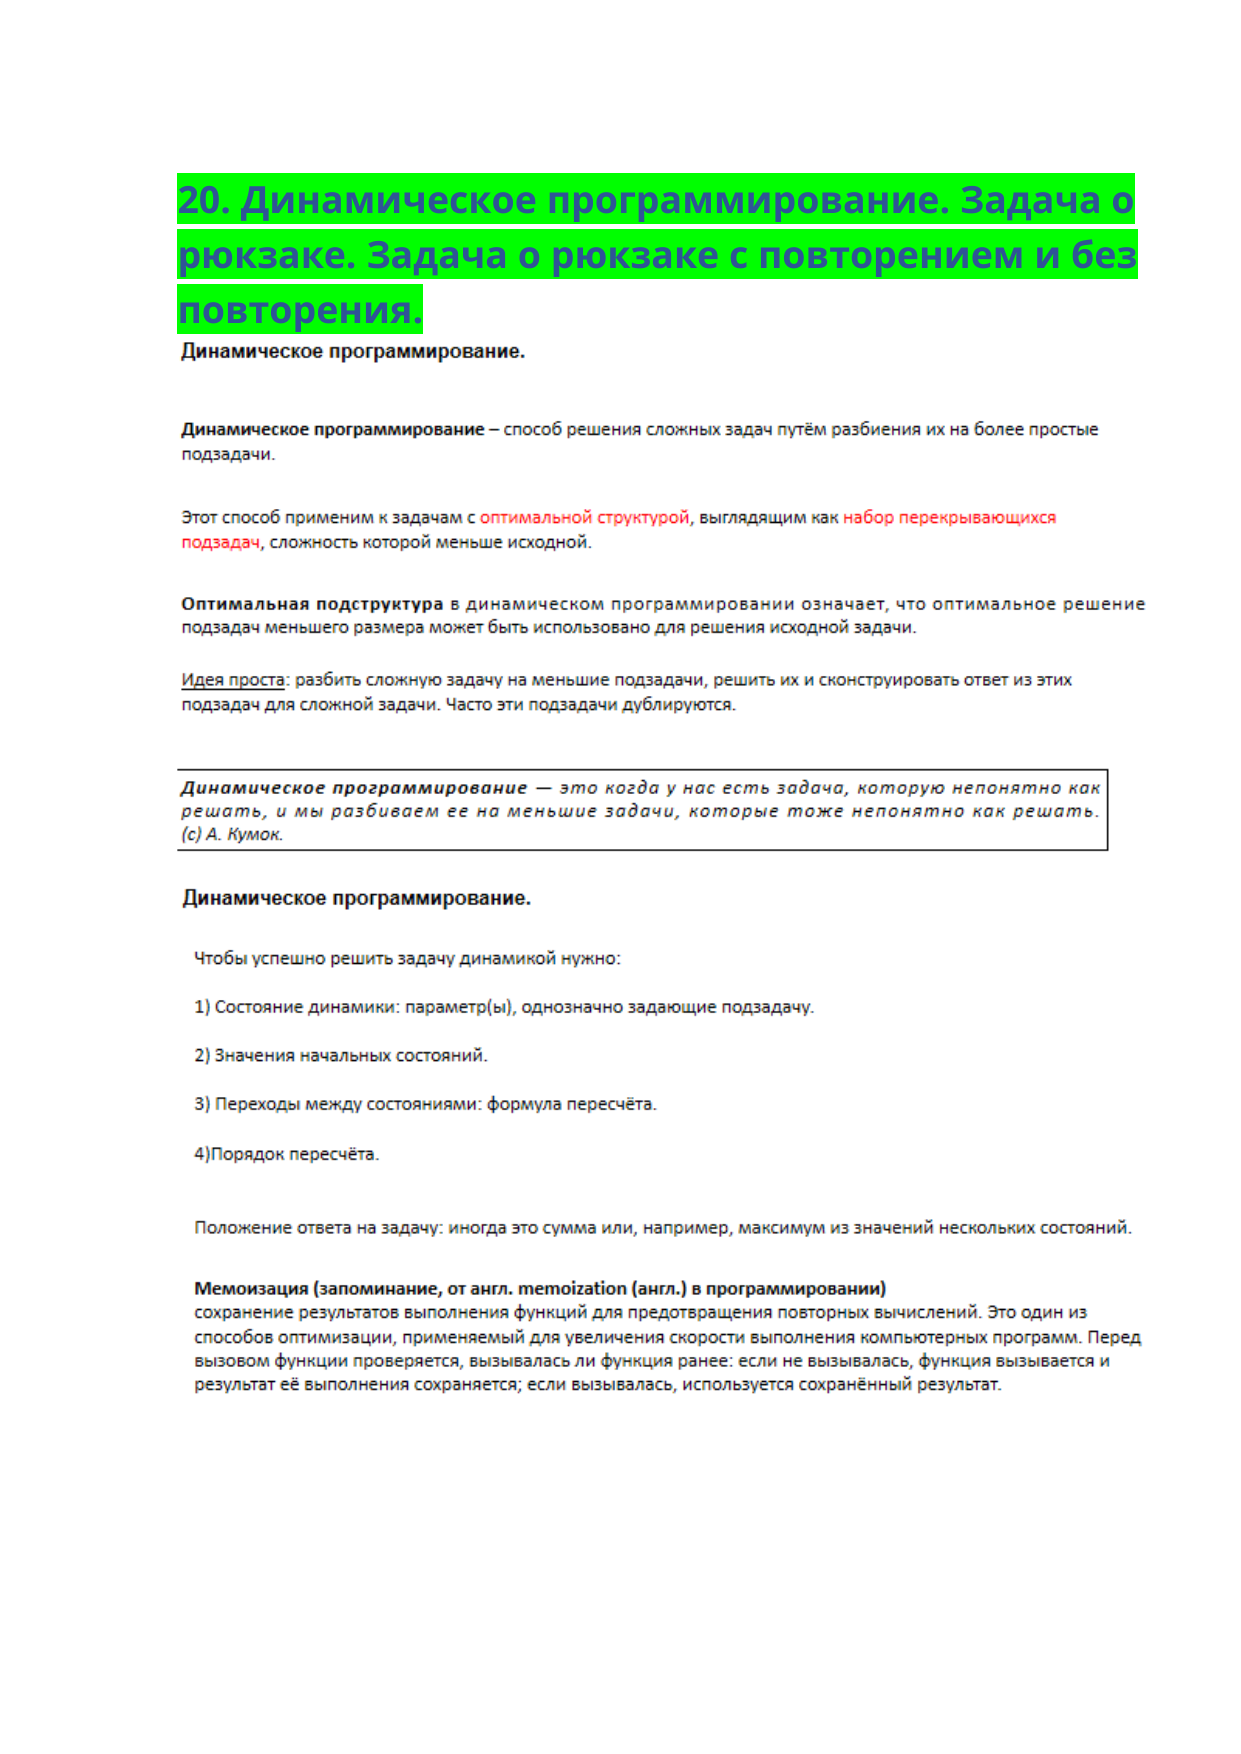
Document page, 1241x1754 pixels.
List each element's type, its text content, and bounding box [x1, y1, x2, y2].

subtitle 20. Динамическое программирование. Задача о рюкзаке. Задача о рюкзаке с повторением и без повторения. [177, 173, 1152, 334]
picture [177, 881, 1150, 1417]
picture [177, 338, 1152, 862]
